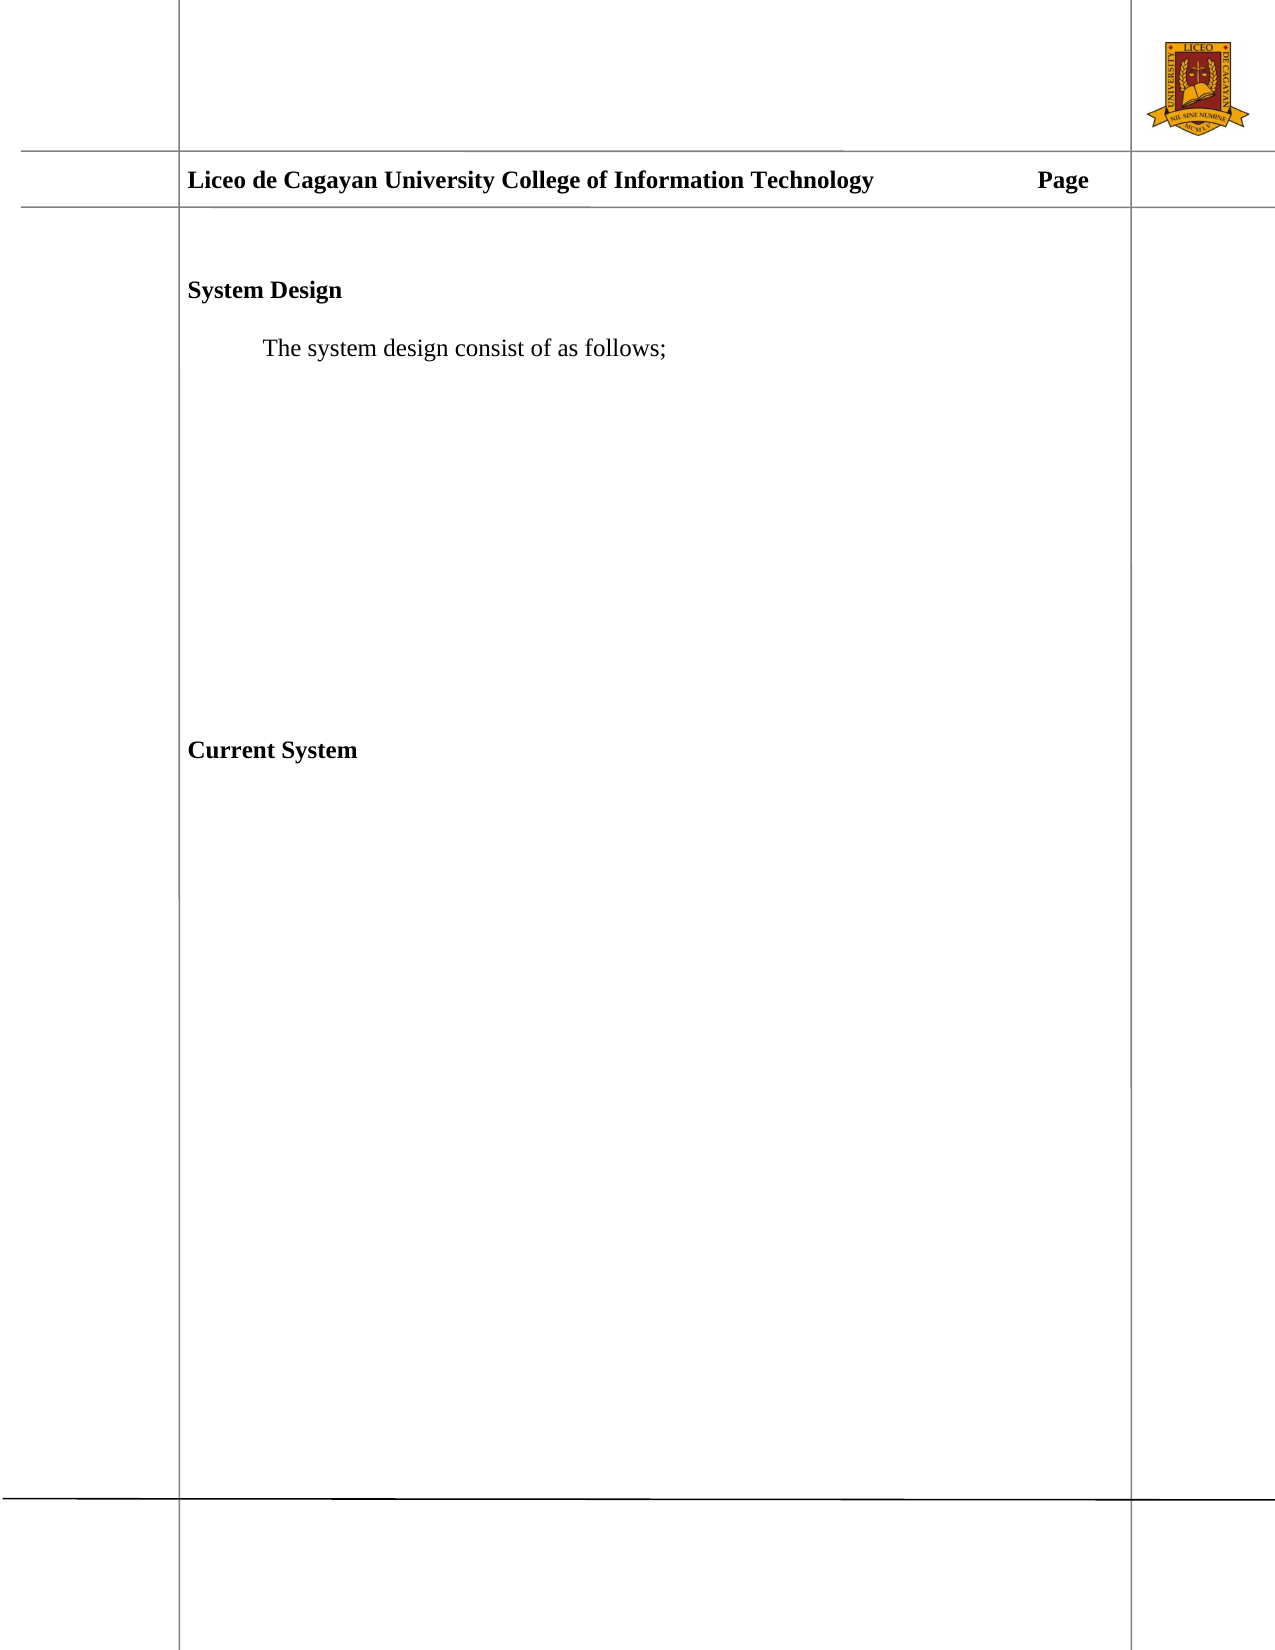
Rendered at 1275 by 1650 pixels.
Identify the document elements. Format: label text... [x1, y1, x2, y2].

text Current System [187, 735, 1112, 764]
text System Design [187, 275, 1112, 304]
picture [1146, 42, 1250, 136]
text The system design consist of as follows; [187, 333, 1112, 362]
